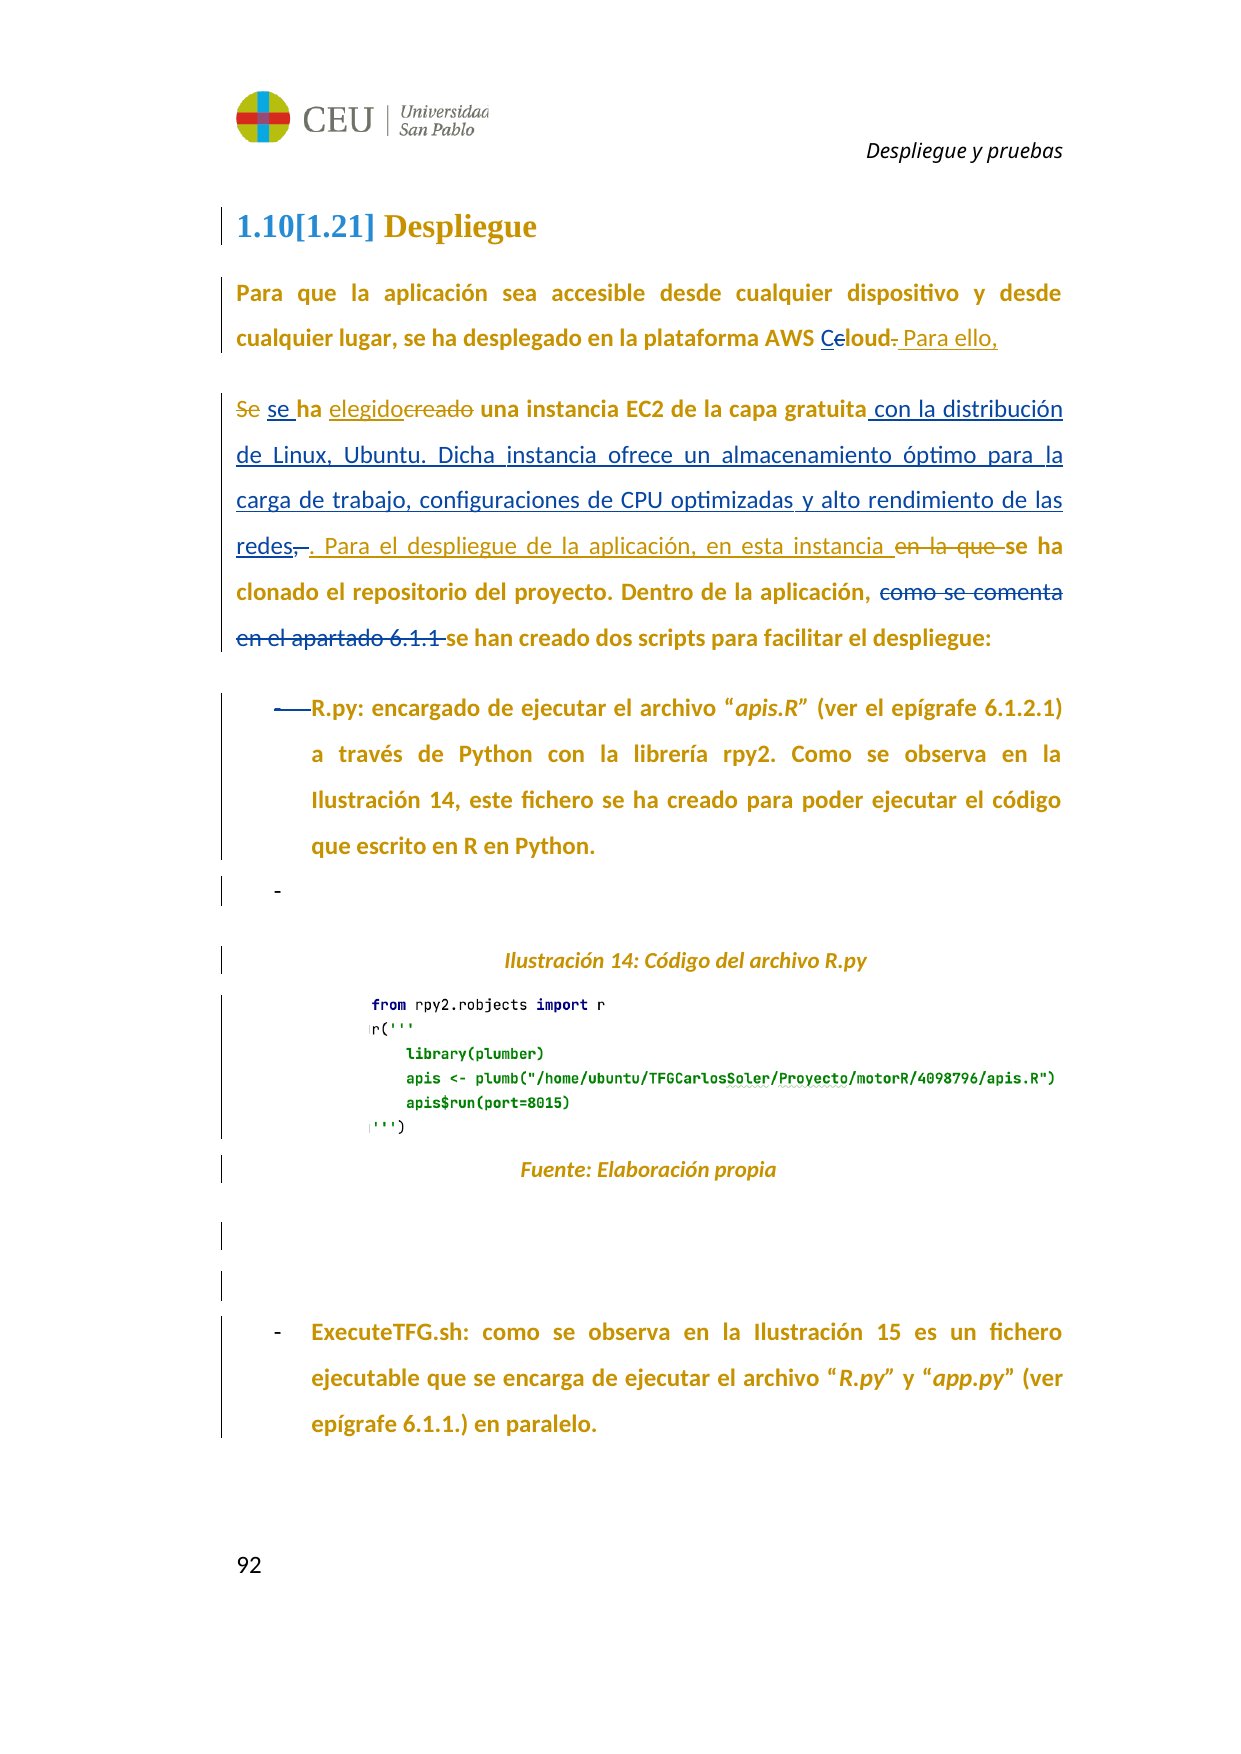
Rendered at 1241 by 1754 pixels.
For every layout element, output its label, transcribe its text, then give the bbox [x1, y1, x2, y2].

text Para que la aplicación sea accesible desde cualquier dispositivo y desde cualquier lugar, se ha desplegado en la plataforma AWS loud [236, 277, 1063, 353]
subtitle Despliegue [236, 207, 1063, 245]
text ha una instancia EC2 de la capa gratuitase ha clonado el repositorio del proyecto. Dentro de la aplicación, se han creado dos scripts para facilitar el despliegue: [236, 466, 1063, 511]
text ha una instancia EC2 de la capa gratuitase ha clonado el repositorio del proyecto. Dentro de la aplicación, se han creado dos scripts para facilitar el despliegue: [236, 512, 1063, 652]
text ha una instancia EC2 de la capa gratuitase ha clonado el repositorio del proyecto. Dentro de la aplicación, se han creado dos scripts para facilitar el despliegue: [236, 393, 1063, 465]
list Fuente: Elaboración propia [236, 1155, 1063, 1183]
picture [235, 89, 489, 143]
list ExecuteTFG.sh: como se observa en la Ilustración 15 es un fichero ejecutable que se encarga de ejecutar el archivo “R.py” y “app.py” (ver epígrafe 6.1.1.) en paralelo. [274, 1316, 1063, 1438]
list R.py: encargado de ejecutar el archivo “apis.R” (ver el epígrafe 6.1.2.1) a través de Python con la librería rpy2. Como se observa en la Ilustración 14, este fichero se ha creado para poder ejecutar el código que escrito en R en Python. [274, 693, 1063, 860]
picture [369, 995, 1059, 1140]
